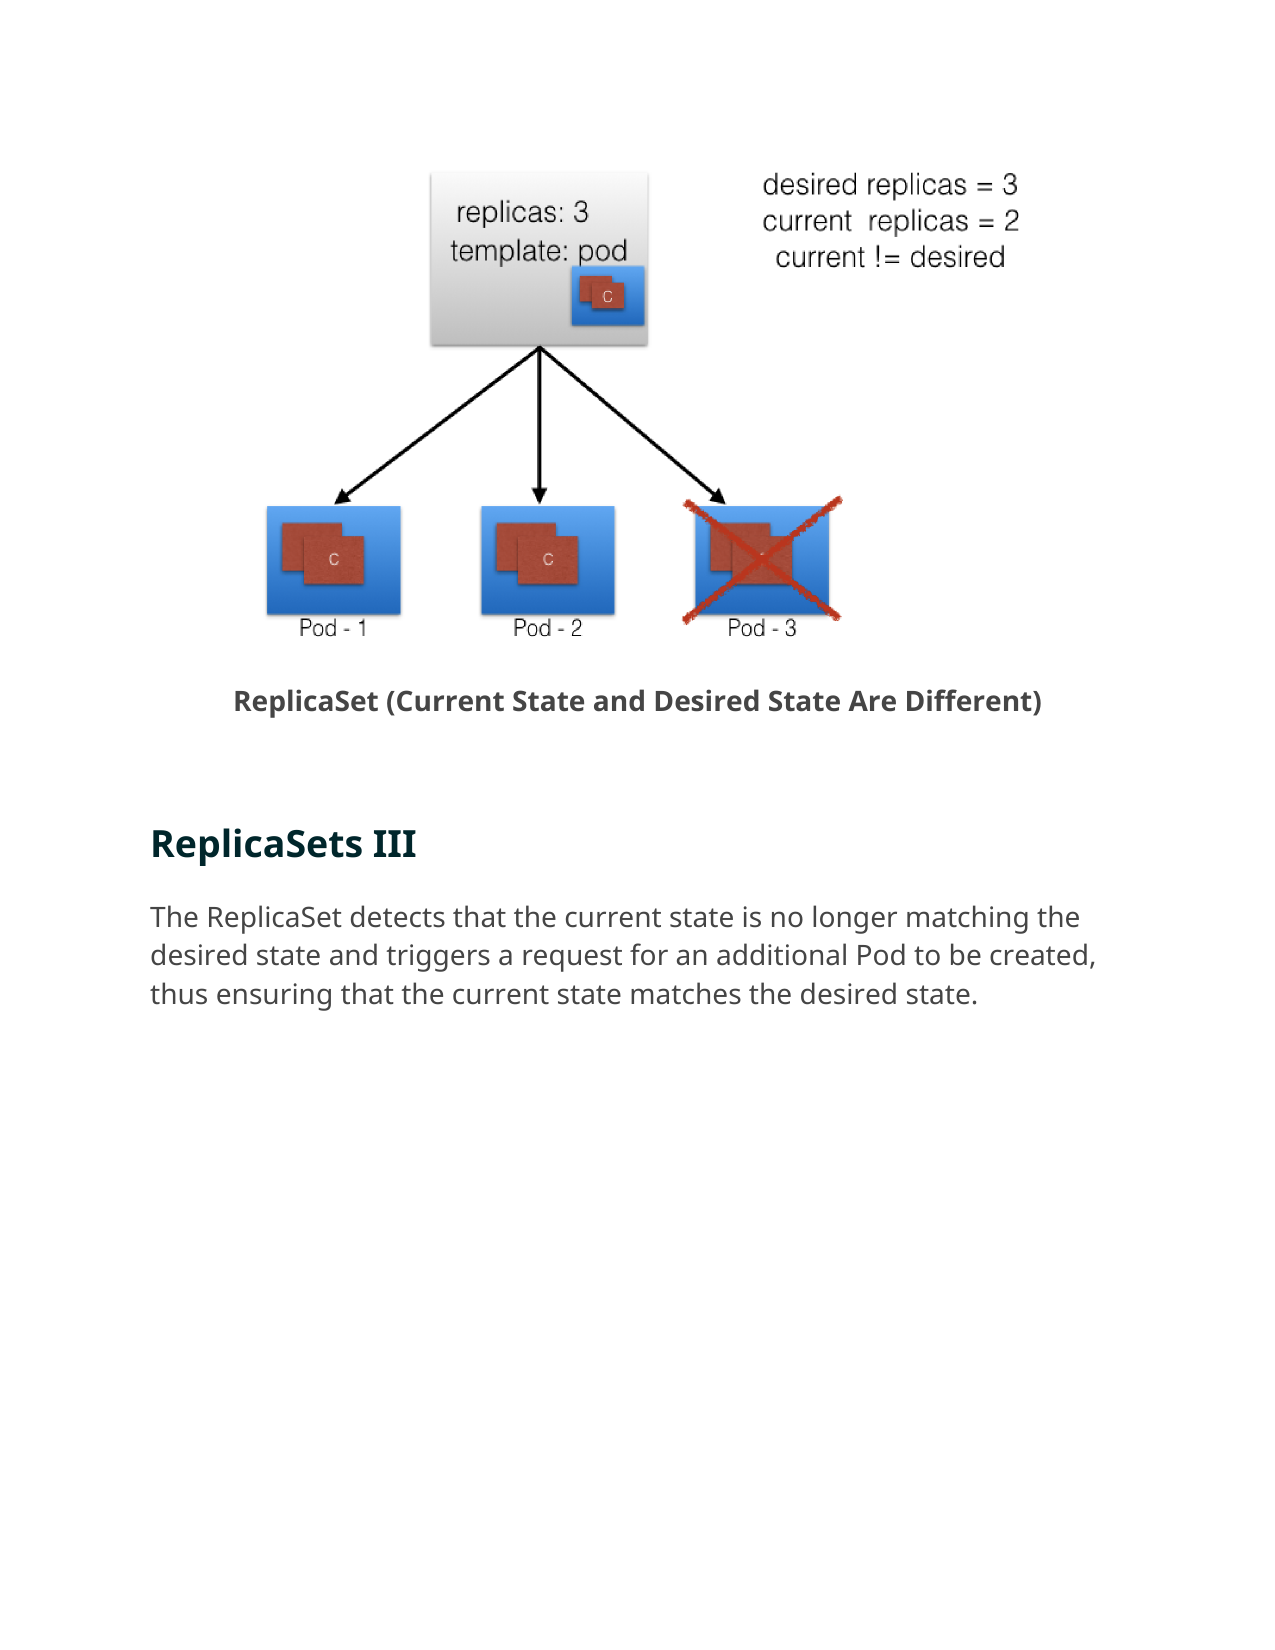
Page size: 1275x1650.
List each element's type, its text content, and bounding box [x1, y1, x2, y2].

subtitle ReplicaSets III [150, 817, 1125, 868]
picture [243, 150, 1032, 647]
text ReplicaSet (Current State and Desired State Are Different) [150, 682, 1125, 720]
text The ReplicaSet detects that the current state is no longer matching the desired state and triggers a request for an additional Pod to be created, thus ensuring that the current state matches the desired state. [150, 897, 1125, 1012]
